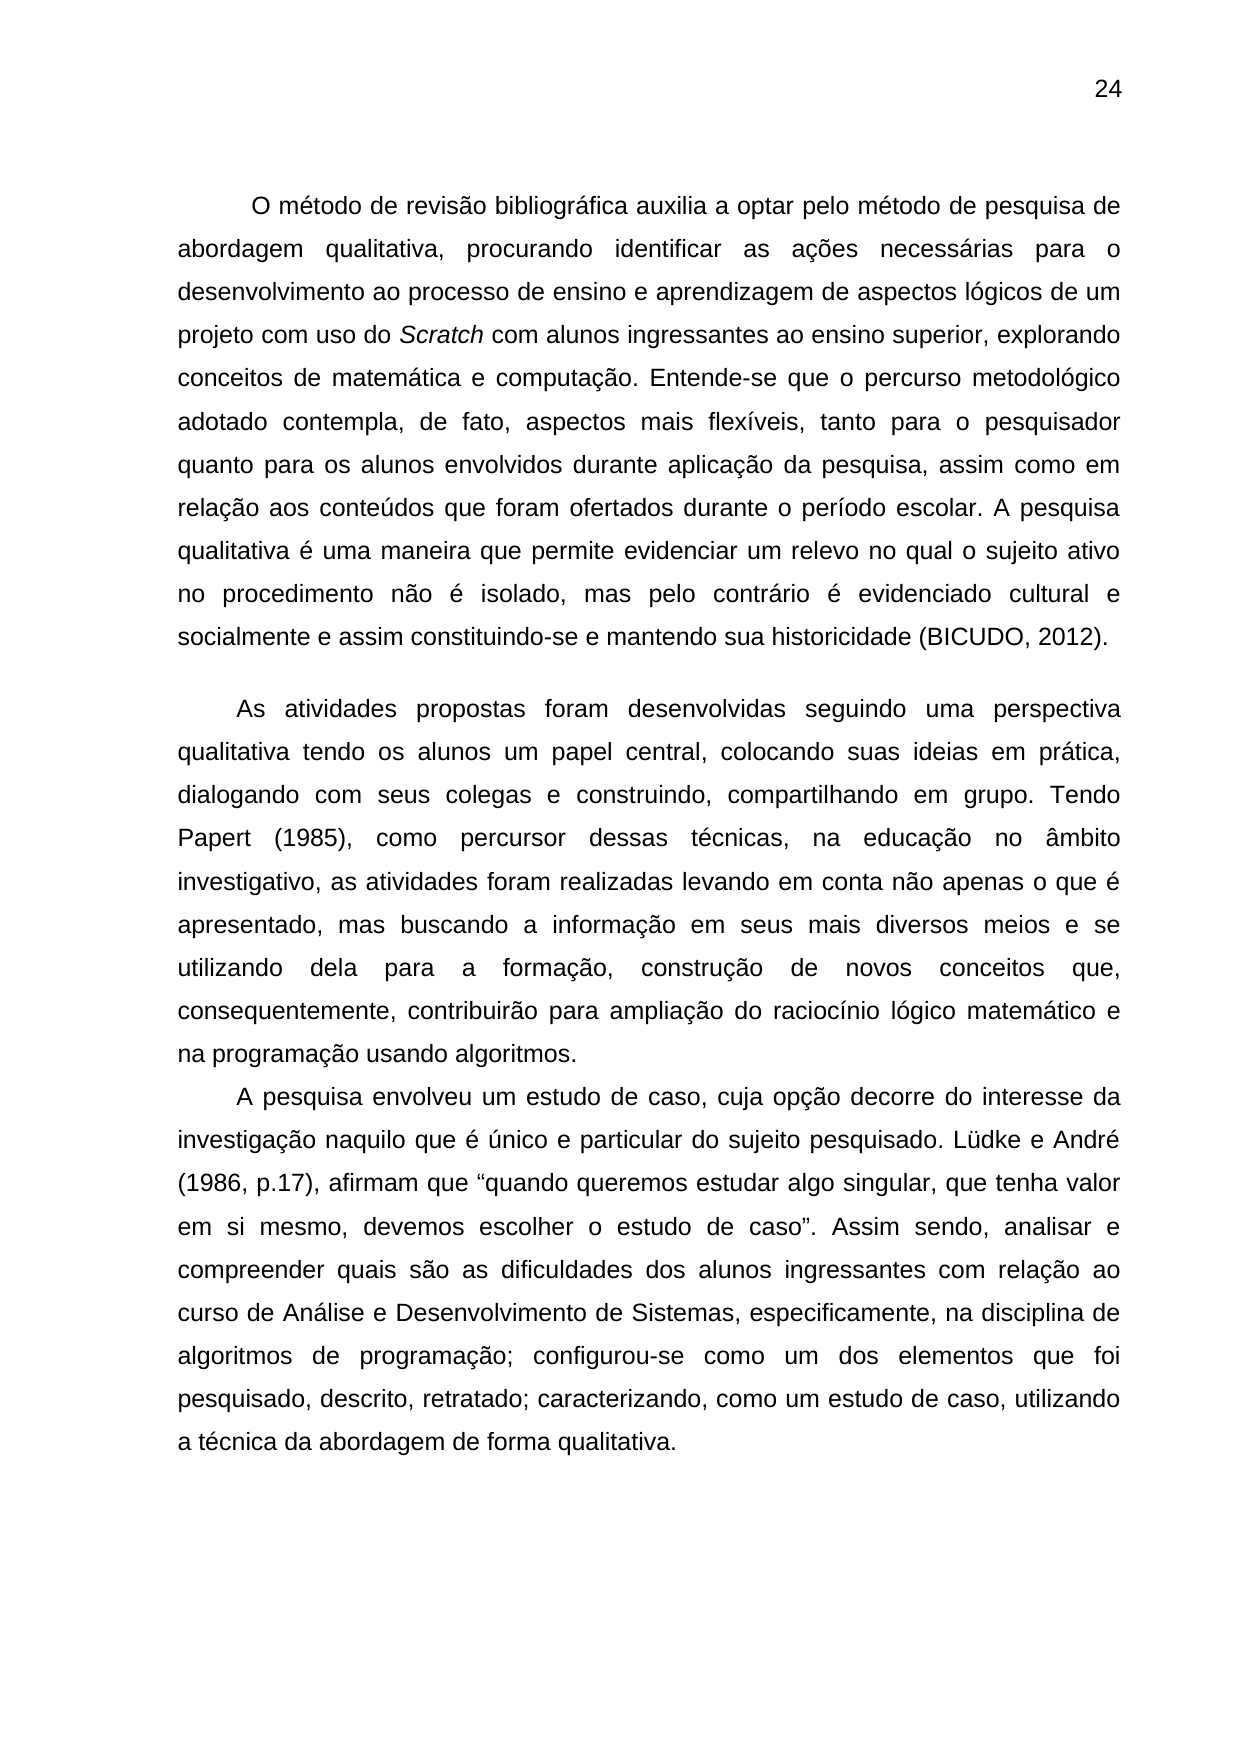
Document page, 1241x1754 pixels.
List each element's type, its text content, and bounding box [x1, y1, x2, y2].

text A pesquisa envolveu um estudo de caso, cuja opção decorre do interesse da investigação naquilo que é único e particular do sujeito pesquisado. Lüdke e André (1986, p.17), afirmam que “quando queremos estudar algo singular, que tenha valor em si mesmo, devemos escolher o estudo de caso”. Assim sendo, analisar e compreender quais são as dificuldades dos alunos ingressantes com relação ao curso de Análise e Desenvolvimento de Sistemas, especificamente, na disciplina de algoritmos de programação; configurou-se como um dos elementos que foi pesquisado, descrito, retratado; caracterizando, como um estudo de caso, utilizando a técnica da abordagem de forma qualitativa. [177, 1082, 1122, 1456]
text As atividades propostas foram desenvolvidas seguindo uma perspectiva qualitativa tendo os alunos um papel central, colocando suas ideias em prática, dialogando com seus colegas e construindo, compartilhando em grupo. Tendo Papert (1985), como percursor dessas técnicas, na educação no âmbito investigativo, as atividades foram realizadas levando em conta não apenas o que é apresentado, mas buscando a informação em seus mais diversos meios e se utilizando dela para a formação, construção de novos conceitos que, consequentemente, contribuirão para ampliação do raciocínio lógico matemático e na programação usando algoritmos. [177, 694, 1122, 1068]
text O método de revisão bibliográfica auxilia a optar pelo método de pesquisa de abordagem qualitativa, procurando identificar as ações necessárias para o desenvolvimento ao processo de ensino e aprendizagem de aspectos lógicos de um projeto com uso do Scratch com alunos ingressantes ao ensino superior, explorando conceitos de matemática e computação. Entende-se que o percurso metodológico adotado contempla, de fato, aspectos mais flexíveis, tanto para o pesquisador quanto para os alunos envolvidos durante aplicação da pesquisa, assim como em relação aos conteúdos que foram ofertados durante o período escolar. A pesquisa qualitativa é uma maneira que permite evidenciar um relevo no qual o sujeito ativo no procedimento não é isolado, mas pelo contrário é evidenciado cultural e socialmente e assim constituindo-se e mantendo sua historicidade (BICUDO, 2012). [177, 191, 1122, 651]
